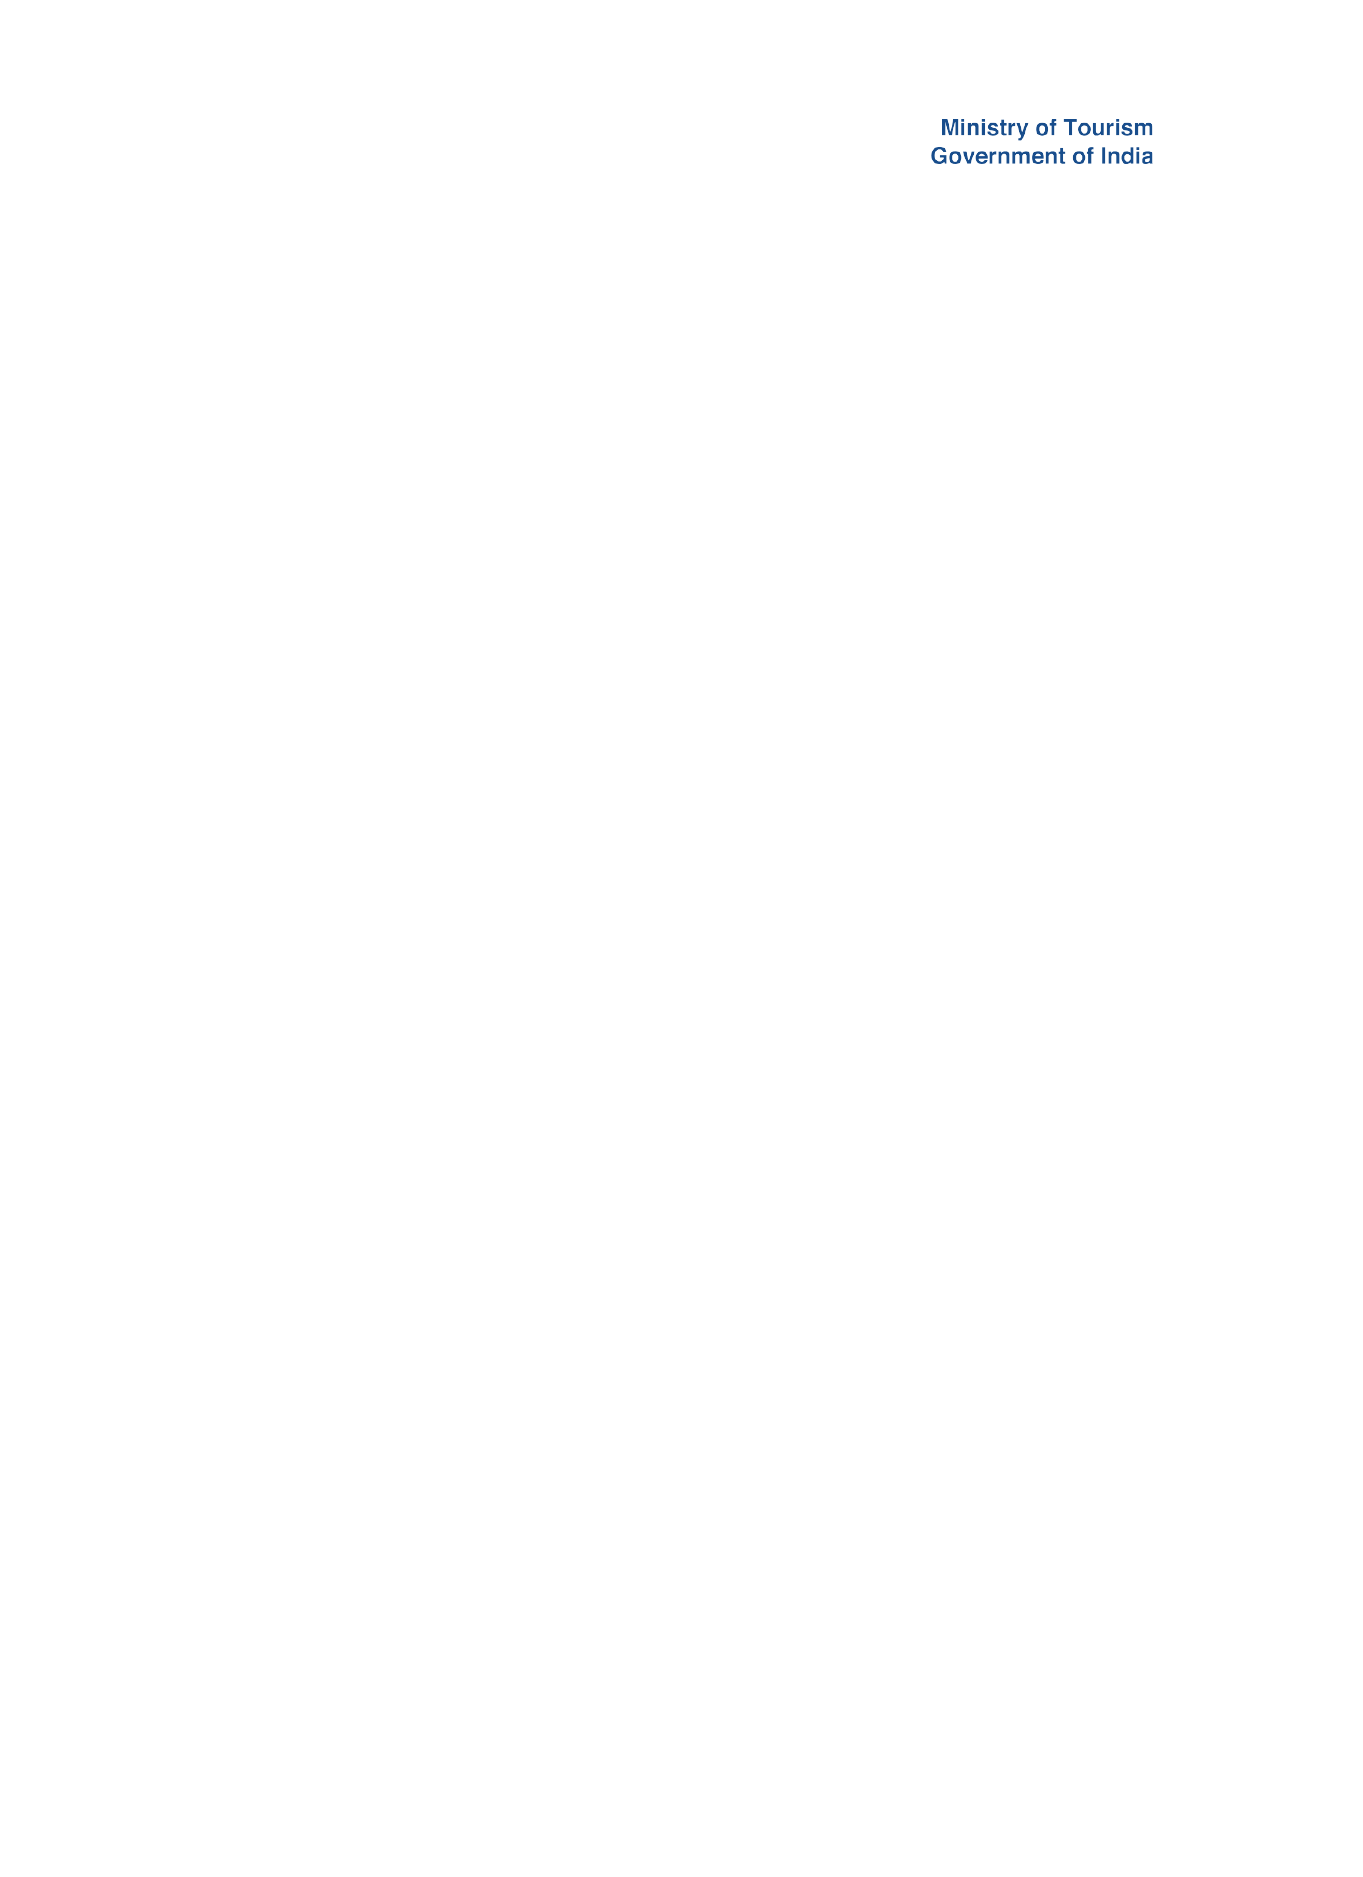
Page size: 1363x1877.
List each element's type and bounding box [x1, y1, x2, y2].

picture [931, 119, 1153, 164]
